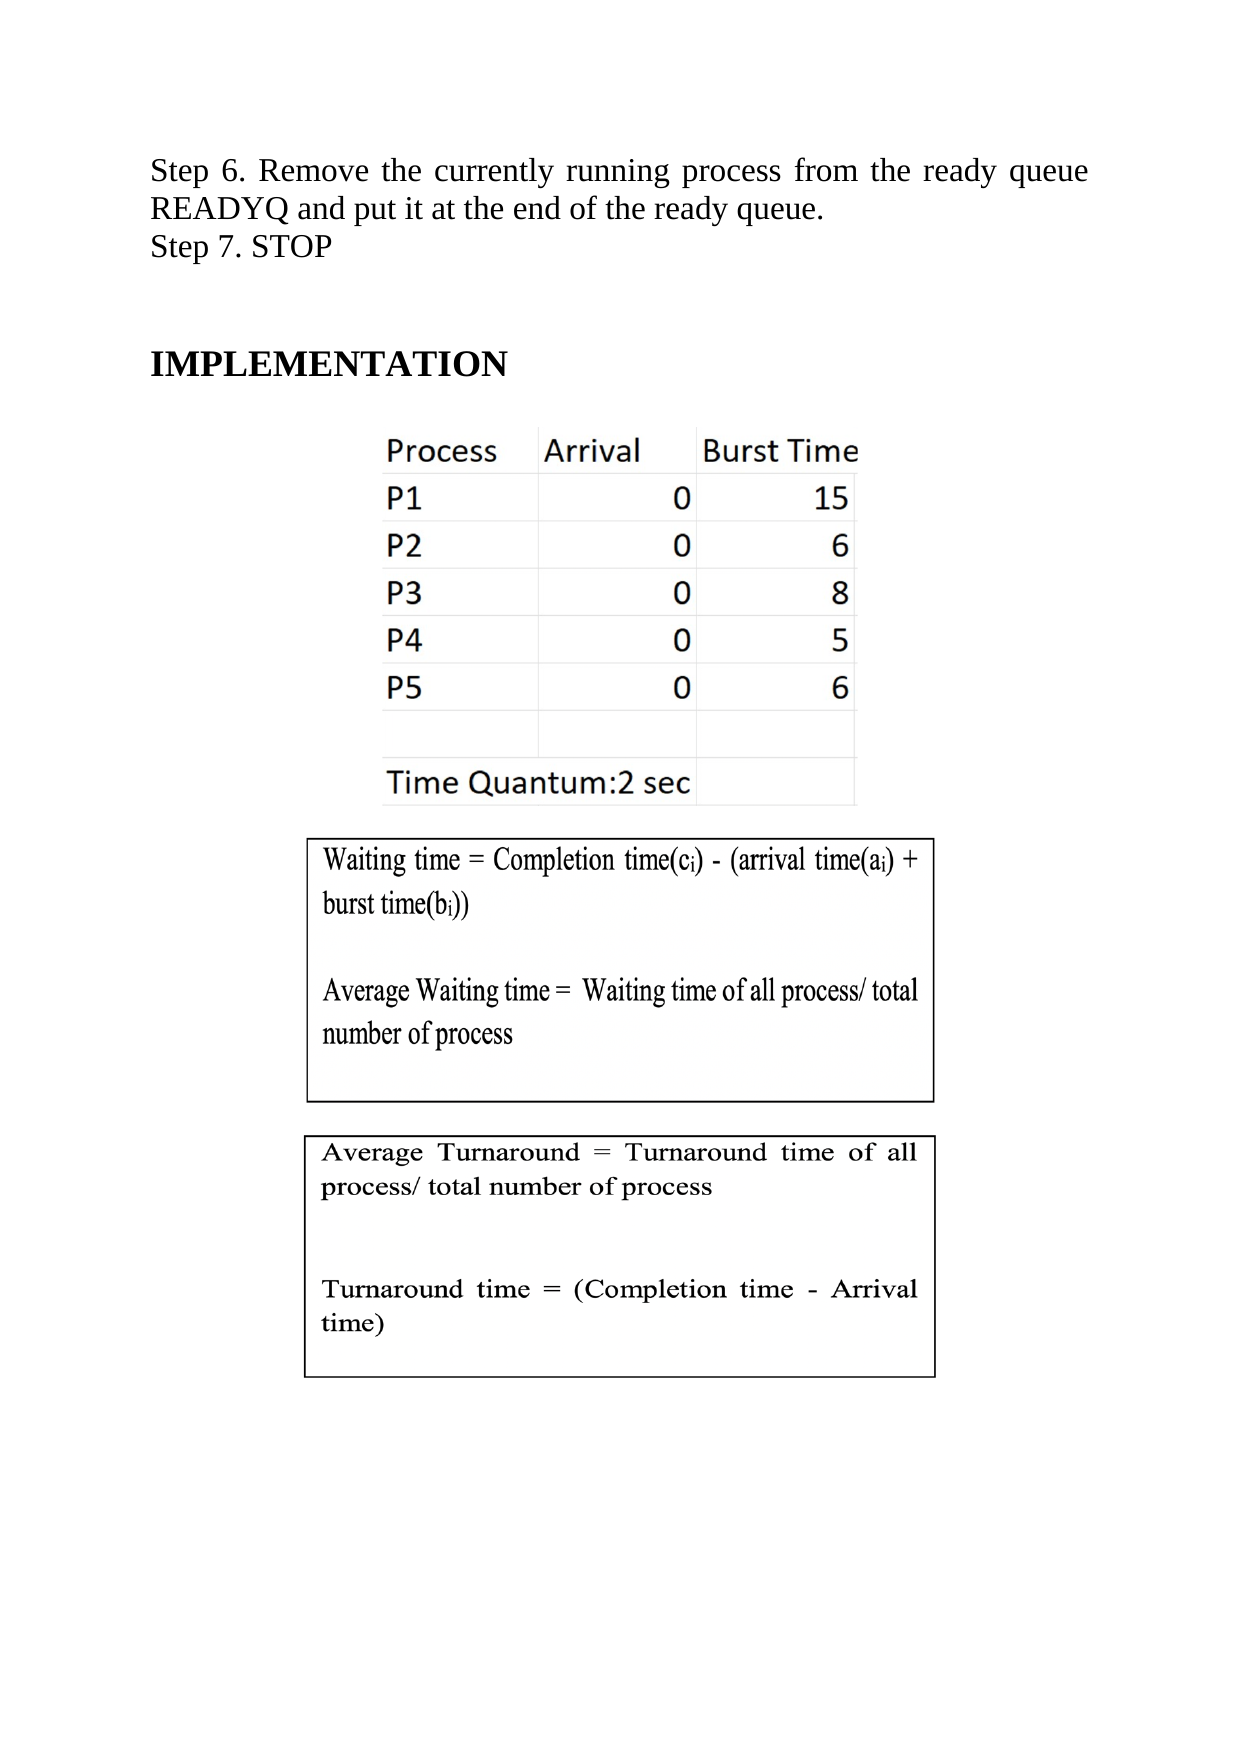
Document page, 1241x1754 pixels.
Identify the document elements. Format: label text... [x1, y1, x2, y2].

text Step 6. Remove the currently running process from the ready queue READYQ and put it at the end of the ready queue. [150, 150, 1090, 227]
picture [304, 834, 936, 1104]
text IMPLEMENTATION [150, 342, 1090, 385]
picture [382, 427, 858, 806]
picture [302, 1132, 939, 1380]
text Step 7. STOP [150, 227, 1090, 265]
